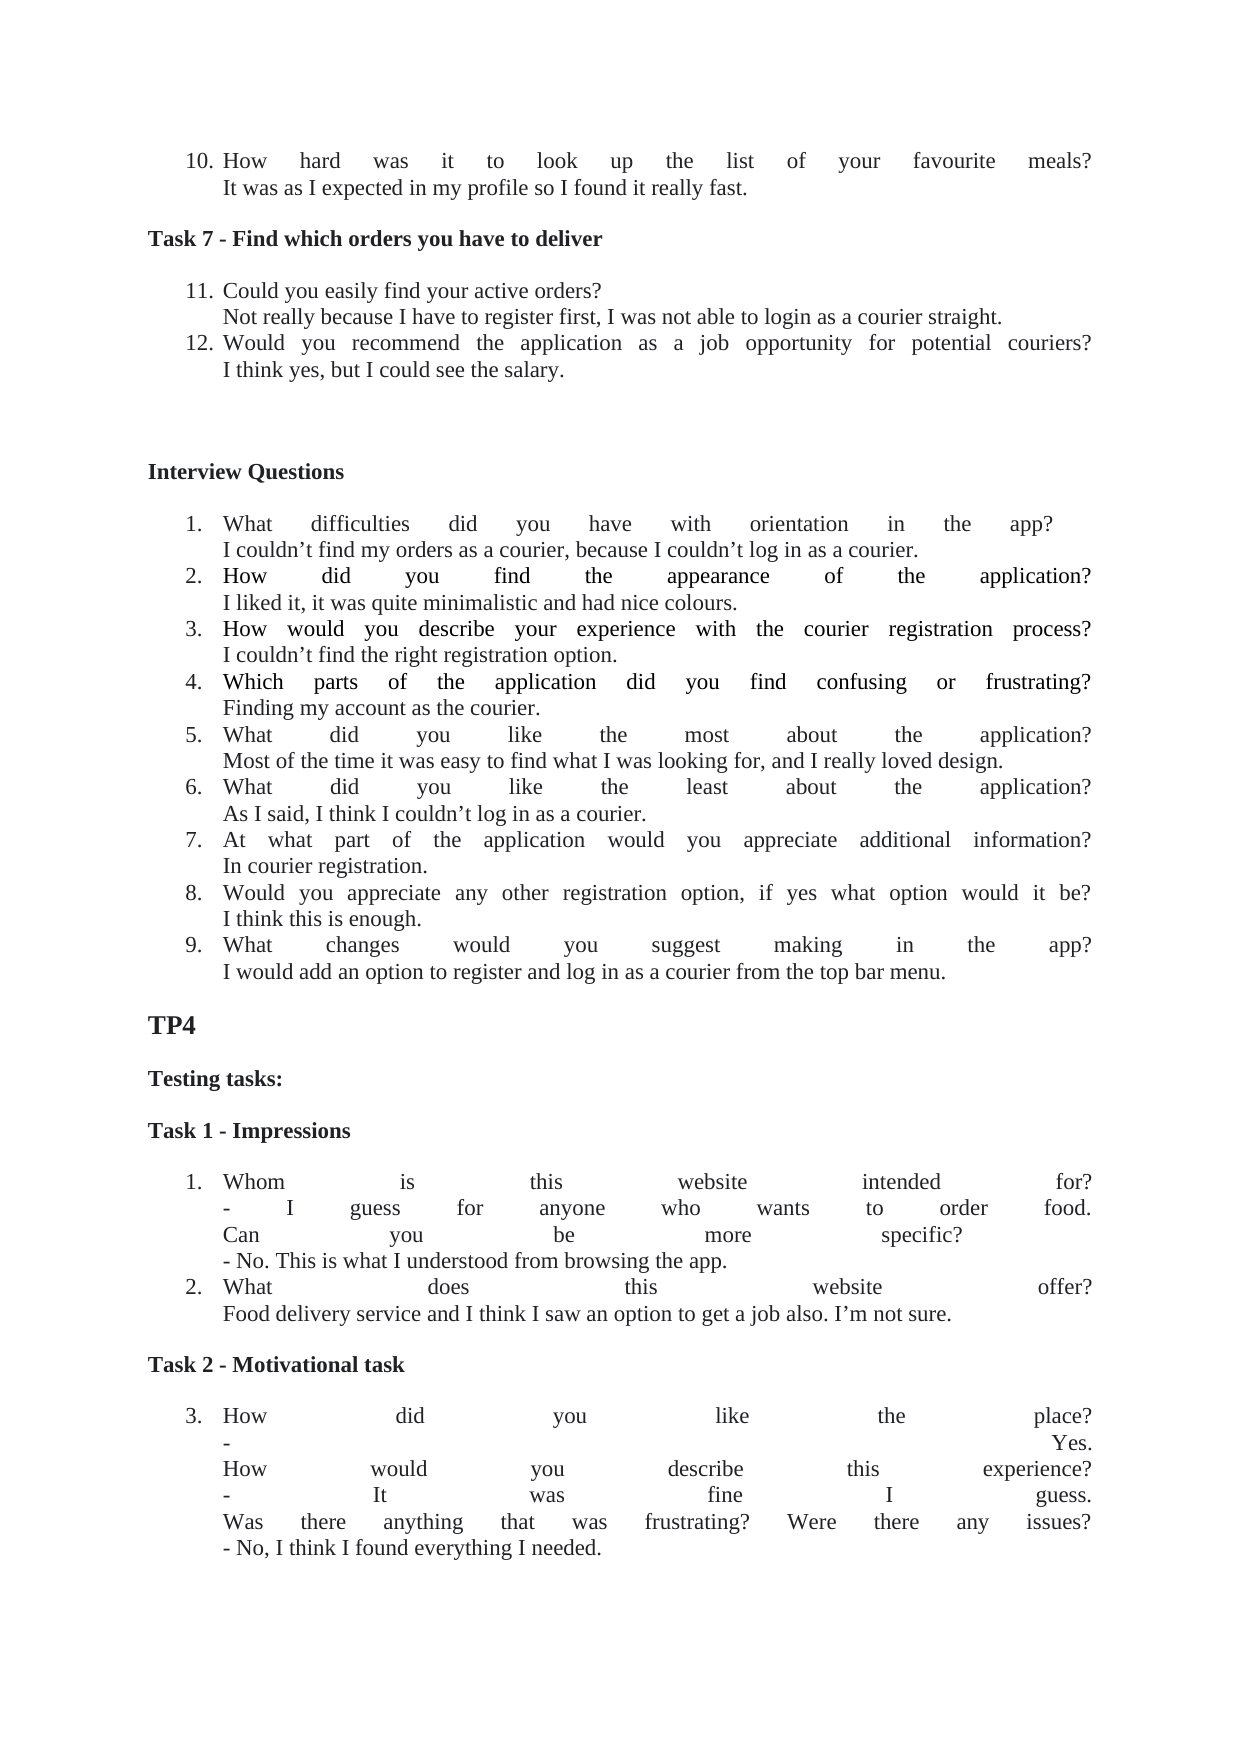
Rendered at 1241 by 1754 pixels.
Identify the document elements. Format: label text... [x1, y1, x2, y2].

list What changes would you suggest making in the app? I would add an option to register and log in as a courier from the top bar menu. [185, 931, 1093, 984]
text TP4 [148, 1009, 1093, 1040]
text Task 1 - Impressions [148, 1117, 1093, 1143]
list How did you like the place? - Yes. How would you describe this experience? - It was fine I guess. Was there anything that was frustrating? Were there any issues? - No, I think I found everything I needed. [185, 1402, 1093, 1561]
list How would you describe your experience with the courier registration process? I couldn’t find the right registration option. [185, 615, 1093, 668]
list How hard was it to look up the list of your favourite meals? It was as I expected in my profile so I found it really fast. [185, 148, 1093, 200]
text Task 2 - Motivational task [148, 1351, 1093, 1377]
list Whom is this website intended for? - I guess for anyone who wants to order food. Can you be more specific? - No. This is what I understood from browsing the app. [185, 1168, 1093, 1273]
list Could you easily find your active orders? Not really because I have to register first, I was not able to login as a courier straight. [185, 277, 1093, 329]
list What does this website offer? Food delivery service and I think I saw an option to get a job also. I’m not sure. [185, 1273, 1093, 1326]
text Task 7 - Find which orders you have to deliver [148, 225, 1093, 252]
text Testing tasks: [148, 1065, 1093, 1092]
list What did you like the least about the application? As I said, I think I couldn’t log in as a courier. [185, 773, 1093, 826]
list Would you appreciate any other registration option, if yes what option would it be? I think this is enough. [185, 879, 1093, 931]
list How did you find the appearance of the application? I liked it, it was quite minimalistic and had nice colours. [185, 562, 1093, 615]
list At what part of the application would you appreciate additional information? In courier registration. [185, 826, 1093, 879]
list Which parts of the application did you find confusing or frustrating? Finding my account as the courier. [185, 668, 1093, 721]
list What did you like the most about the application? Most of the time it was easy to find what I was looking for, and I really loved design. [185, 721, 1093, 773]
list What difficulties did you have with orientation in the app? I couldn’t find my orders as a courier, because I couldn’t log in as a courier. [185, 510, 1093, 562]
list Would you recommend the application as a job opportunity for potential couriers? I think yes, but I could see the salary. [185, 329, 1093, 382]
text Interview Questions [148, 458, 1093, 485]
